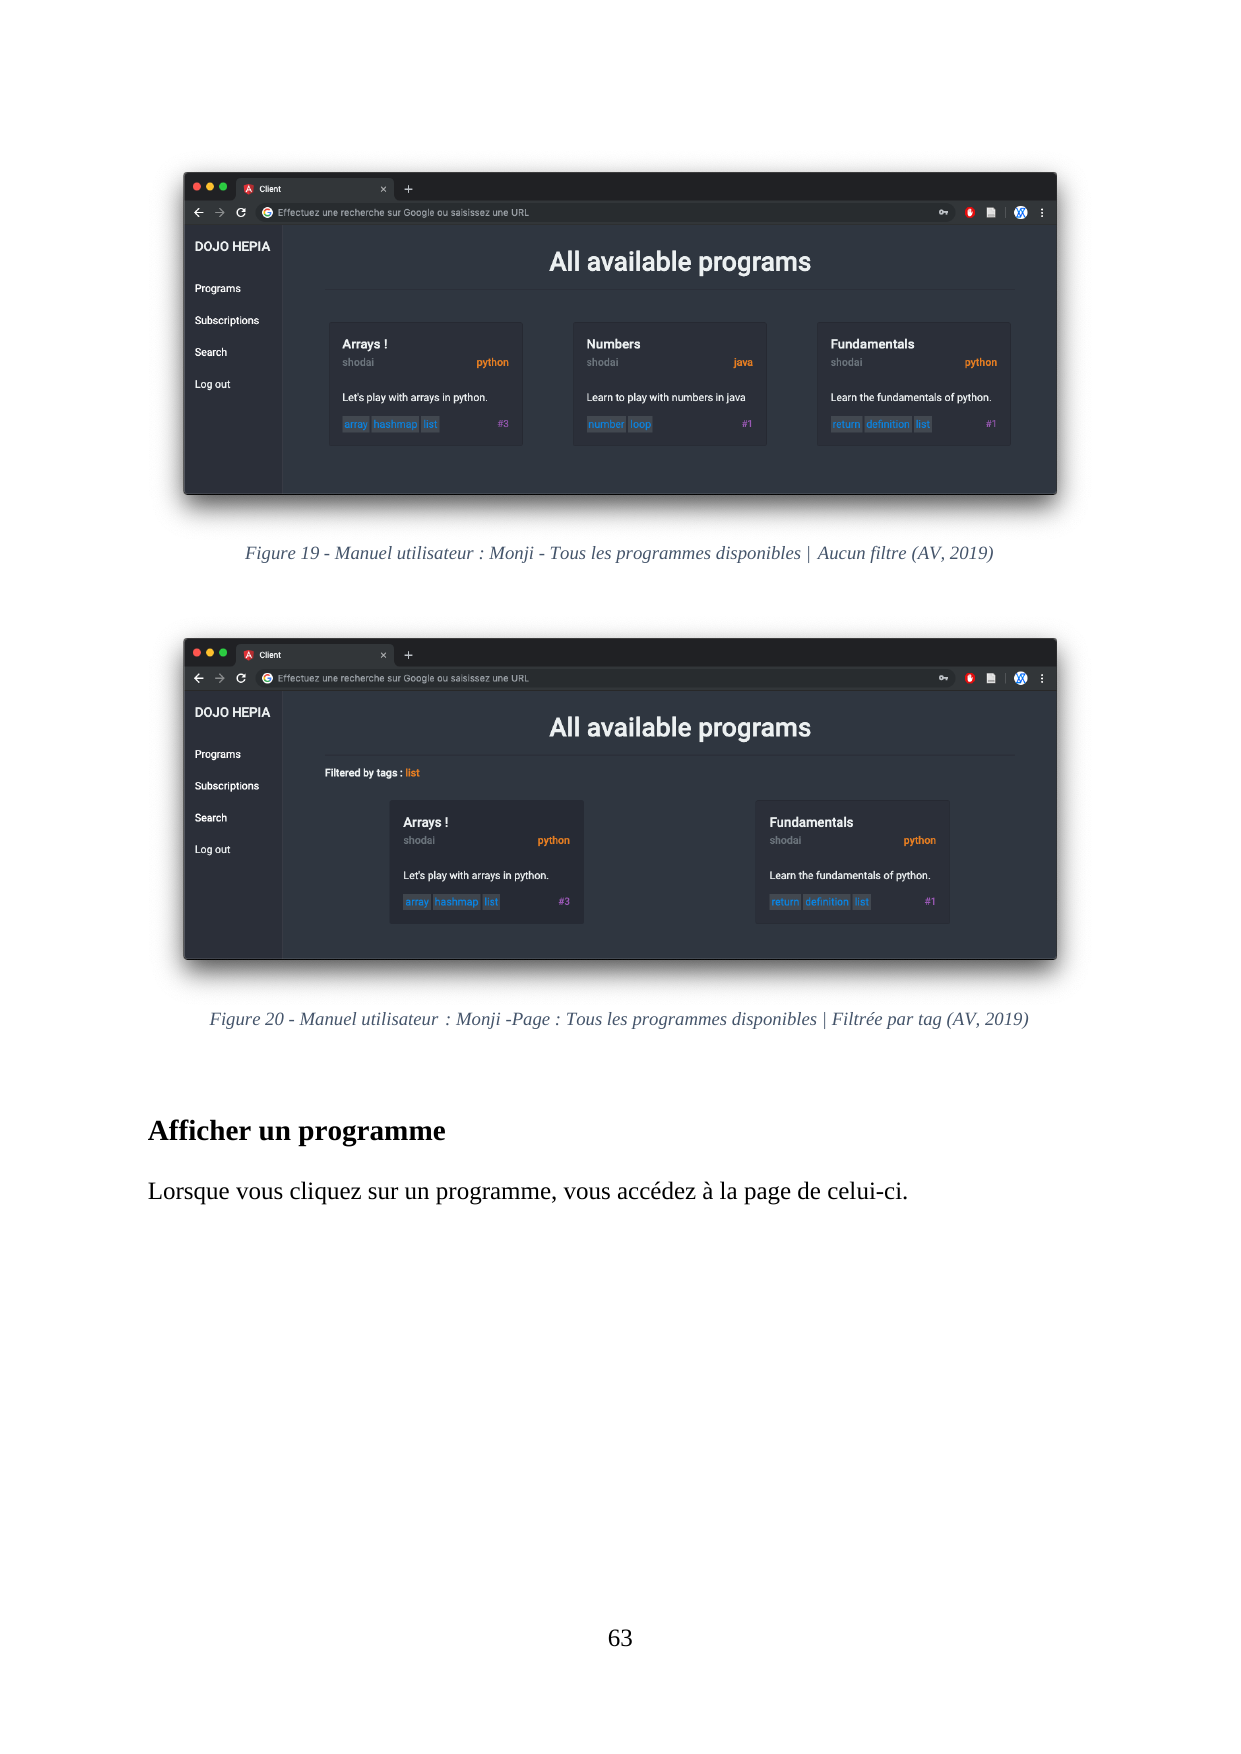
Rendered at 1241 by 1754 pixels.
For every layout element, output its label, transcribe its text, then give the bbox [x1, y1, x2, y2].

picture [147, 147, 1093, 543]
text Lorsque vous cliquez sur un programme, vous accédez à la page de celui-ci. [148, 1176, 1093, 1205]
picture [147, 613, 1093, 1008]
subtitle Afficher un programme [148, 1113, 1093, 1147]
